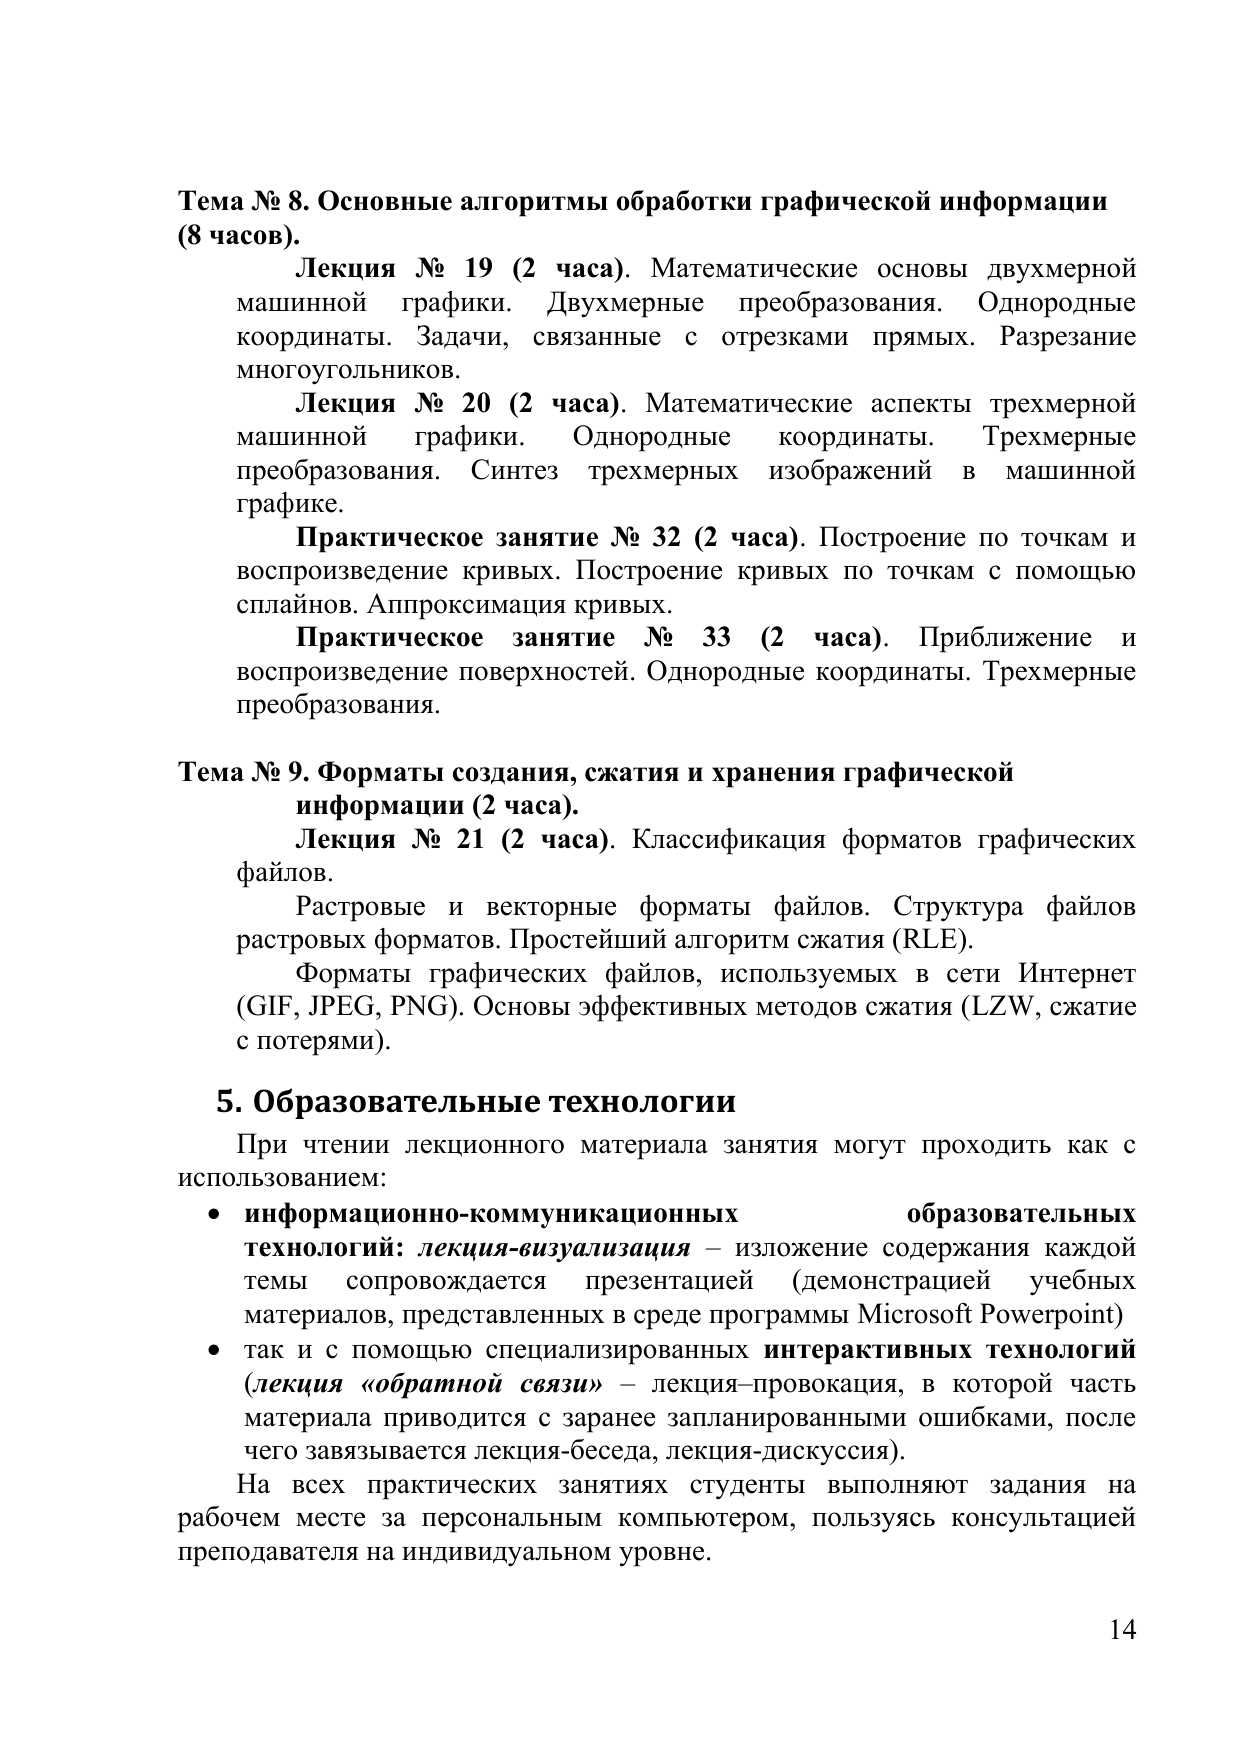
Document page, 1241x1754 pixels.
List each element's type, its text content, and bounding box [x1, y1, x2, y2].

subtitle Образовательные технологии [215, 1081, 1137, 1120]
text Тема № 9. Форматы создания, сжатия и хранения графической информации (2 часа). [177, 754, 1137, 821]
text На всех практических занятиях студенты выполняют задания на рабочем месте за персональным компьютером, пользуясь консультацией преподавателя на индивидуальном уровне. [177, 1466, 1137, 1566]
text Тема № 8. Основные алгоритмы обработки графической информации (8 часов). [177, 183, 1137, 251]
list так и с помощью специализированных интерактивных технологий (лекция «обратной связи» – лекция–провокация, в которой часть материала приводится с заранее запланированными ошибками, после чего завязывается лекция-беседа, лекция-дискуссия). [207, 1329, 1137, 1466]
text Растровые и векторные форматы файлов. Структура файлов растровых форматов. Простейший алгоритм сжатия (RLE). [236, 888, 1137, 955]
text Лекция № 19 (2 часа). Математические основы двухмерной машинной графики. Двухмерные преобразования. Однородные координаты. Задачи, связанные с отрезками прямых. Разрезание многоугольников. [236, 251, 1137, 385]
text Практическое занятие № 33 (2 часа). Приближение и воспроизведение поверхностей. Однородные координаты. Трехмерные преобразования. [236, 619, 1137, 720]
text Форматы графических файлов, используемых в сети Интернет (GIF, JPEG, PNG). Основы эффективных методов сжатия (LZW, сжатие с потерями). [236, 955, 1137, 1056]
text При чтении лекционного материала занятия могут проходить как с использованием: [177, 1126, 1137, 1193]
text Лекция № 21 (2 часа). Классификация форматов графических файлов. [236, 821, 1137, 888]
text Практическое занятие № 32 (2 часа). Построение по точкам и воспроизведение кривых. Построение кривых по точкам с помощью сплайнов. Аппроксимация кривых. [236, 519, 1137, 619]
text Лекция № 20 (2 часа). Математические аспекты трехмерной машинной графики. Однородные координаты. Трехмерные преобразования. Синтез трехмерных изображений в машинной графике. [236, 385, 1137, 519]
list информационно-коммуникационных образовательных технологий: лекция-визуализация – изложение содержания каждой темы сопровождается презентацией (демонстрацией учебных материалов, представленных в среде программы Microsoft Powerpoint) [207, 1193, 1137, 1329]
